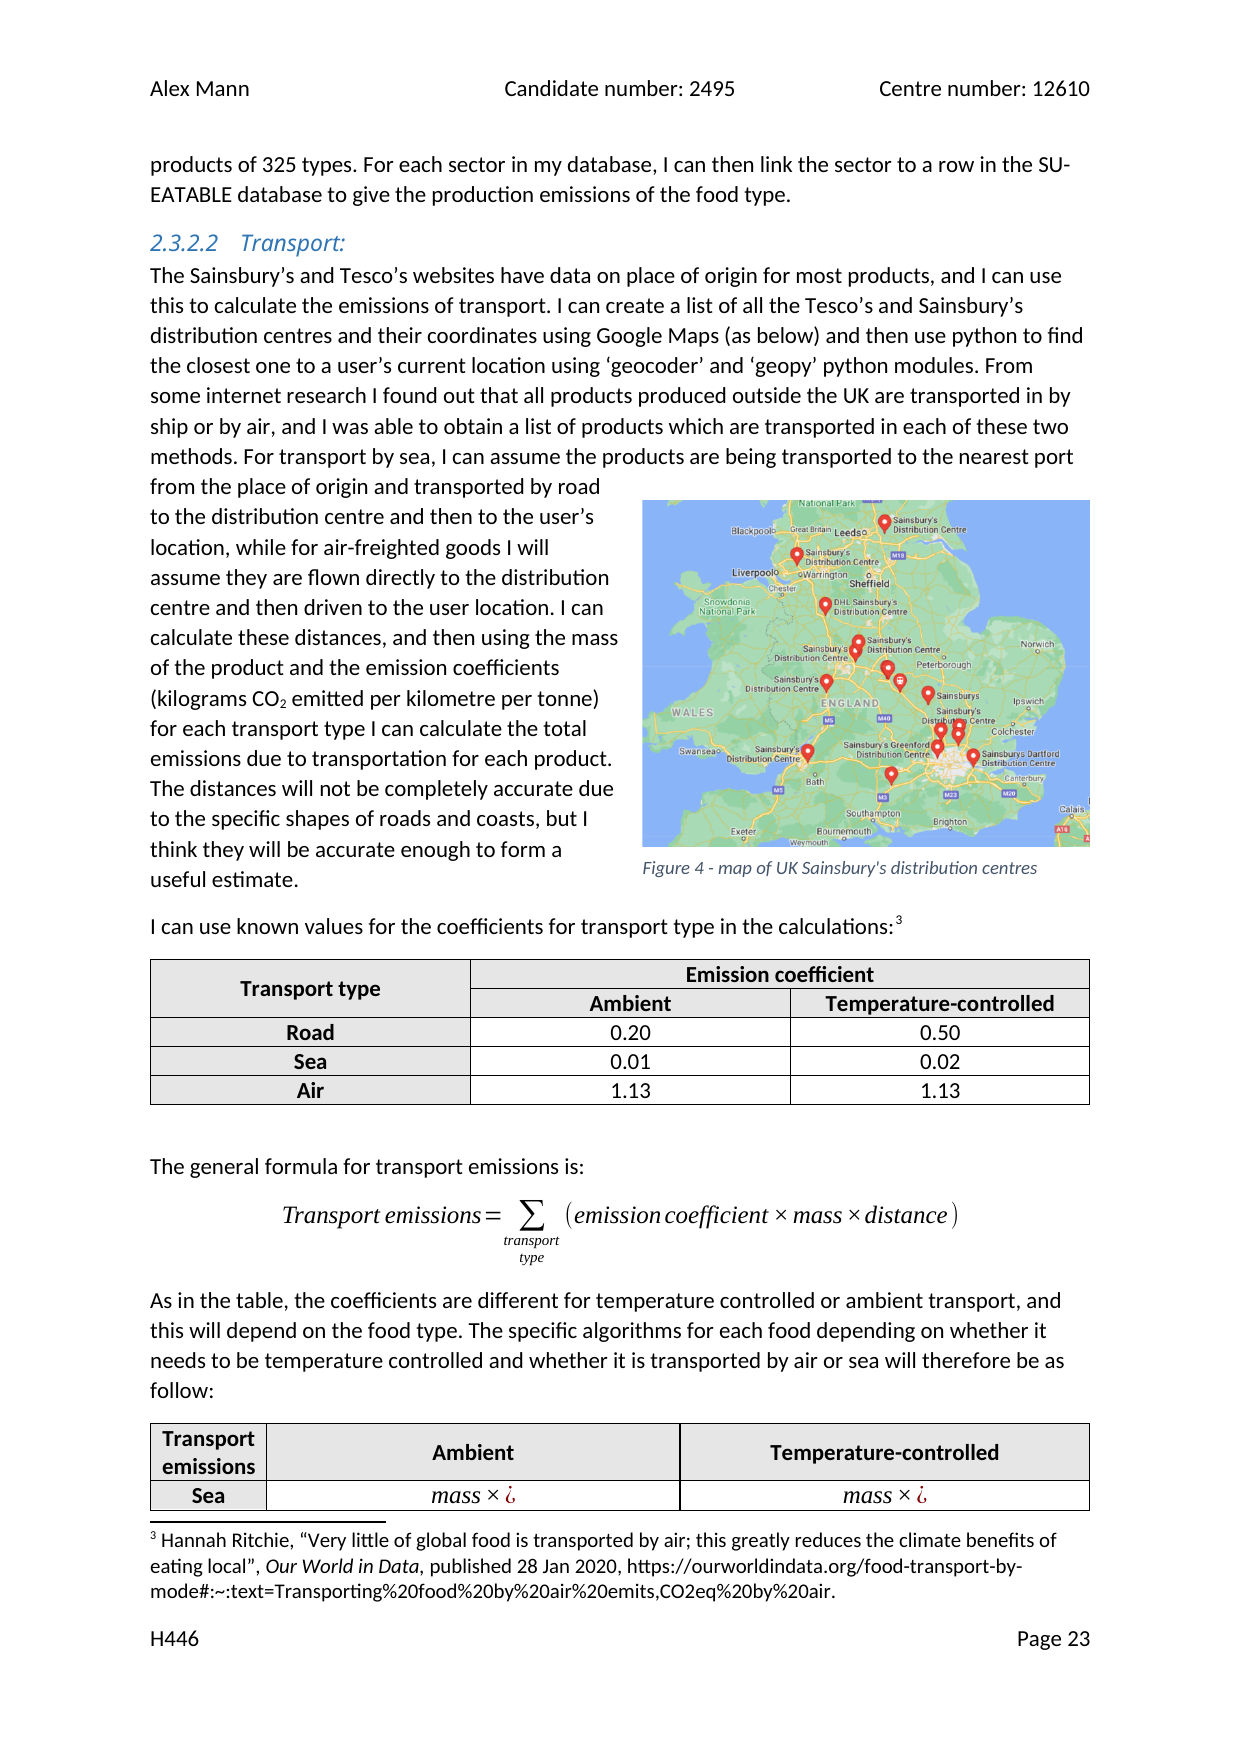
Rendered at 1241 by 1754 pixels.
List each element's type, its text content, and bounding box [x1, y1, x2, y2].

table_cell Sea [151, 1481, 266, 1509]
table_cell 0.02 [791, 1047, 1089, 1075]
table_header Transport type [151, 960, 470, 1017]
table_cell 0.50 [791, 1018, 1089, 1046]
table_cell 0.01 [471, 1047, 790, 1075]
table_header Ambient [267, 1424, 679, 1480]
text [150, 150, 1090, 208]
table_cell Road [151, 1018, 470, 1046]
table_cell 0.20 [471, 1018, 790, 1046]
picture [642, 500, 1090, 847]
table_cell [681, 1481, 1089, 1509]
table_cell 1.13 [471, 1076, 790, 1104]
table_header Transport emissions [151, 1424, 266, 1480]
text The general formula for transport emissions is: [150, 1152, 1090, 1180]
subtitle Transport: [150, 227, 1090, 258]
table_cell Temperature-controlled [791, 989, 1089, 1017]
text I can use known values for the coefficients for transport type in the calculations: [150, 912, 1090, 940]
table_cell [267, 1481, 679, 1509]
table_cell 1.13 [791, 1076, 1089, 1104]
table_cell Air [151, 1076, 470, 1104]
table_header Emission coefficient [471, 960, 1089, 988]
table_cell Sea [151, 1047, 470, 1075]
table_cell Ambient [471, 989, 790, 1017]
text As in the table, the coefficients are different for temperature controlled or ambient transport, and this will depend on the food type. The specific algorithms for each food depending on whether it needs to be temperature controlled and whether it is transported by air or sea will therefore be as follow: [150, 1286, 1090, 1404]
table_header Temperature-controlled [681, 1424, 1089, 1480]
